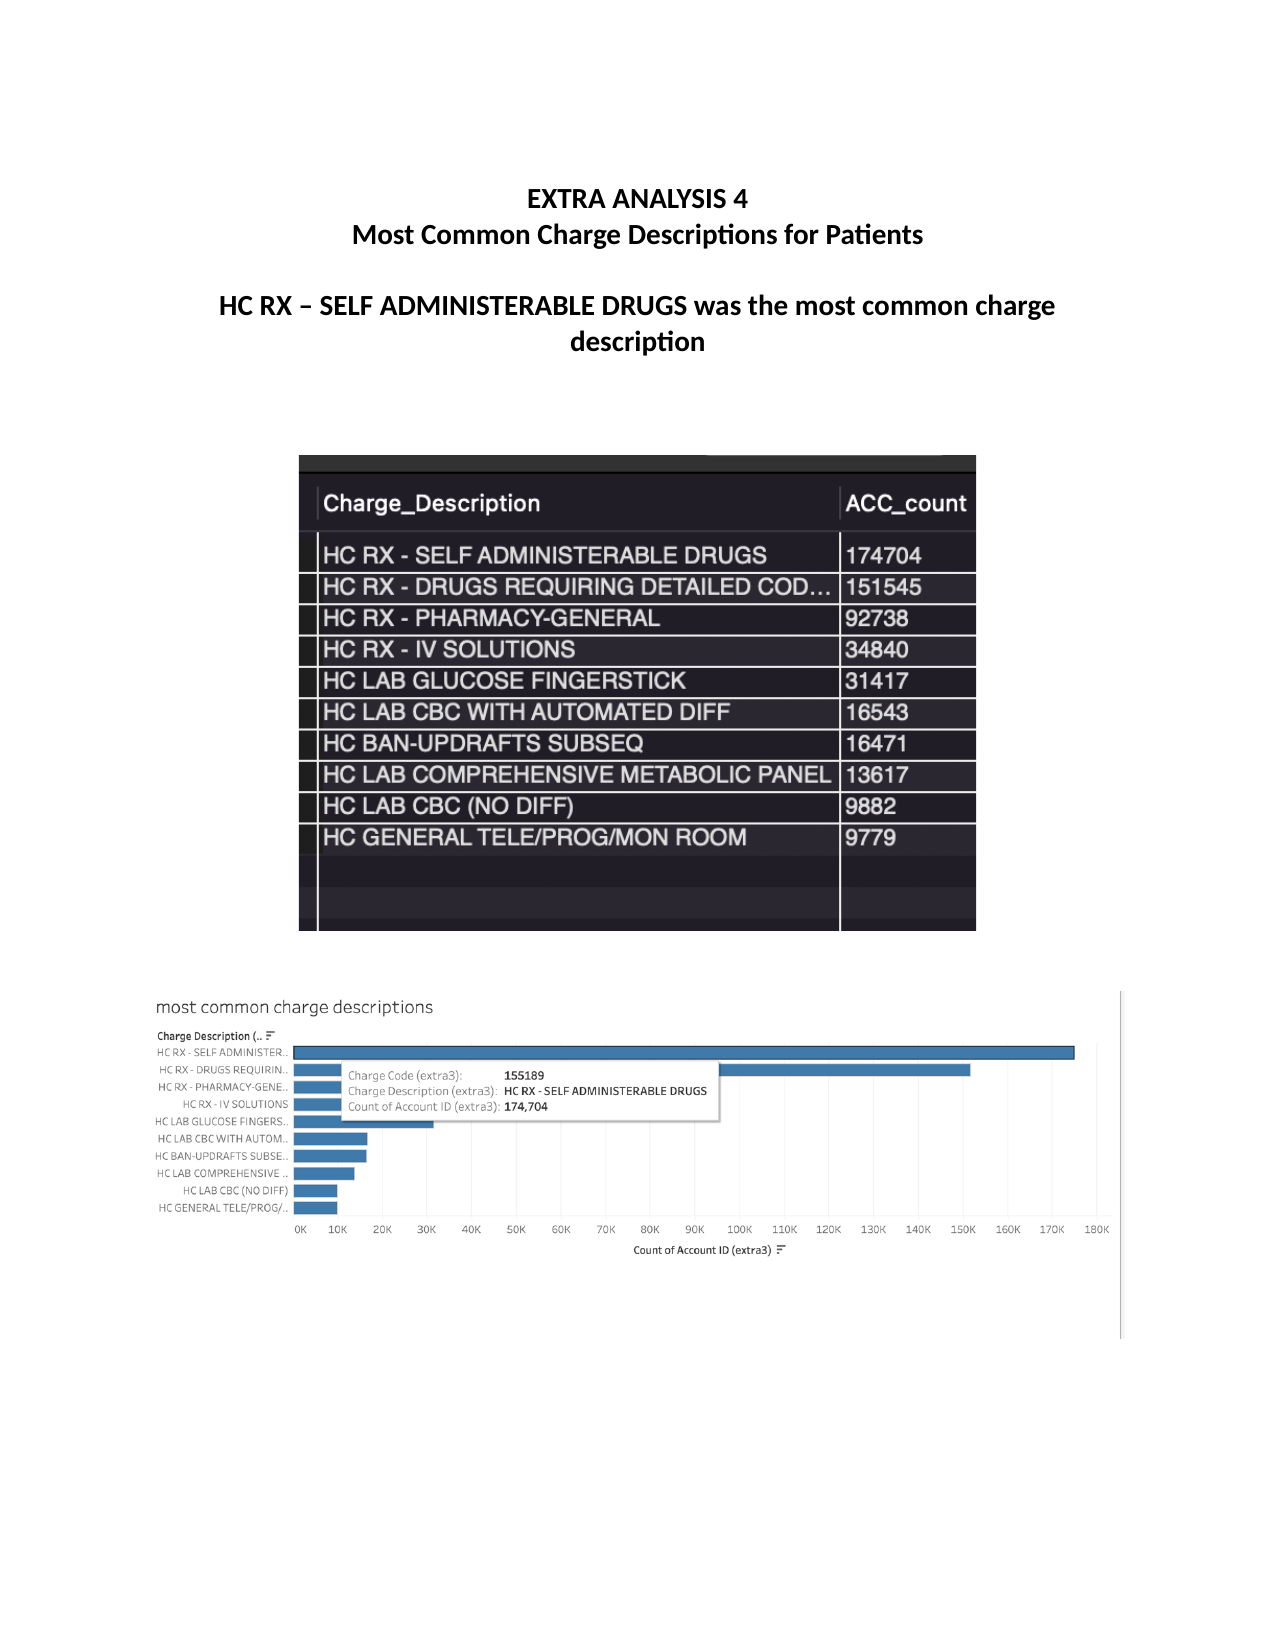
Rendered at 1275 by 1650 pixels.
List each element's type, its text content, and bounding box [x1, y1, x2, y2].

text EXTRA ANALYSIS 4 [150, 181, 1125, 216]
text Most Common Charge Descriptions for Patients [150, 216, 1125, 252]
picture [298, 455, 977, 931]
picture [150, 991, 1125, 1339]
text HC RX – SELF ADMINISTERABLE DRUGS was the most common charge description [150, 287, 1125, 359]
